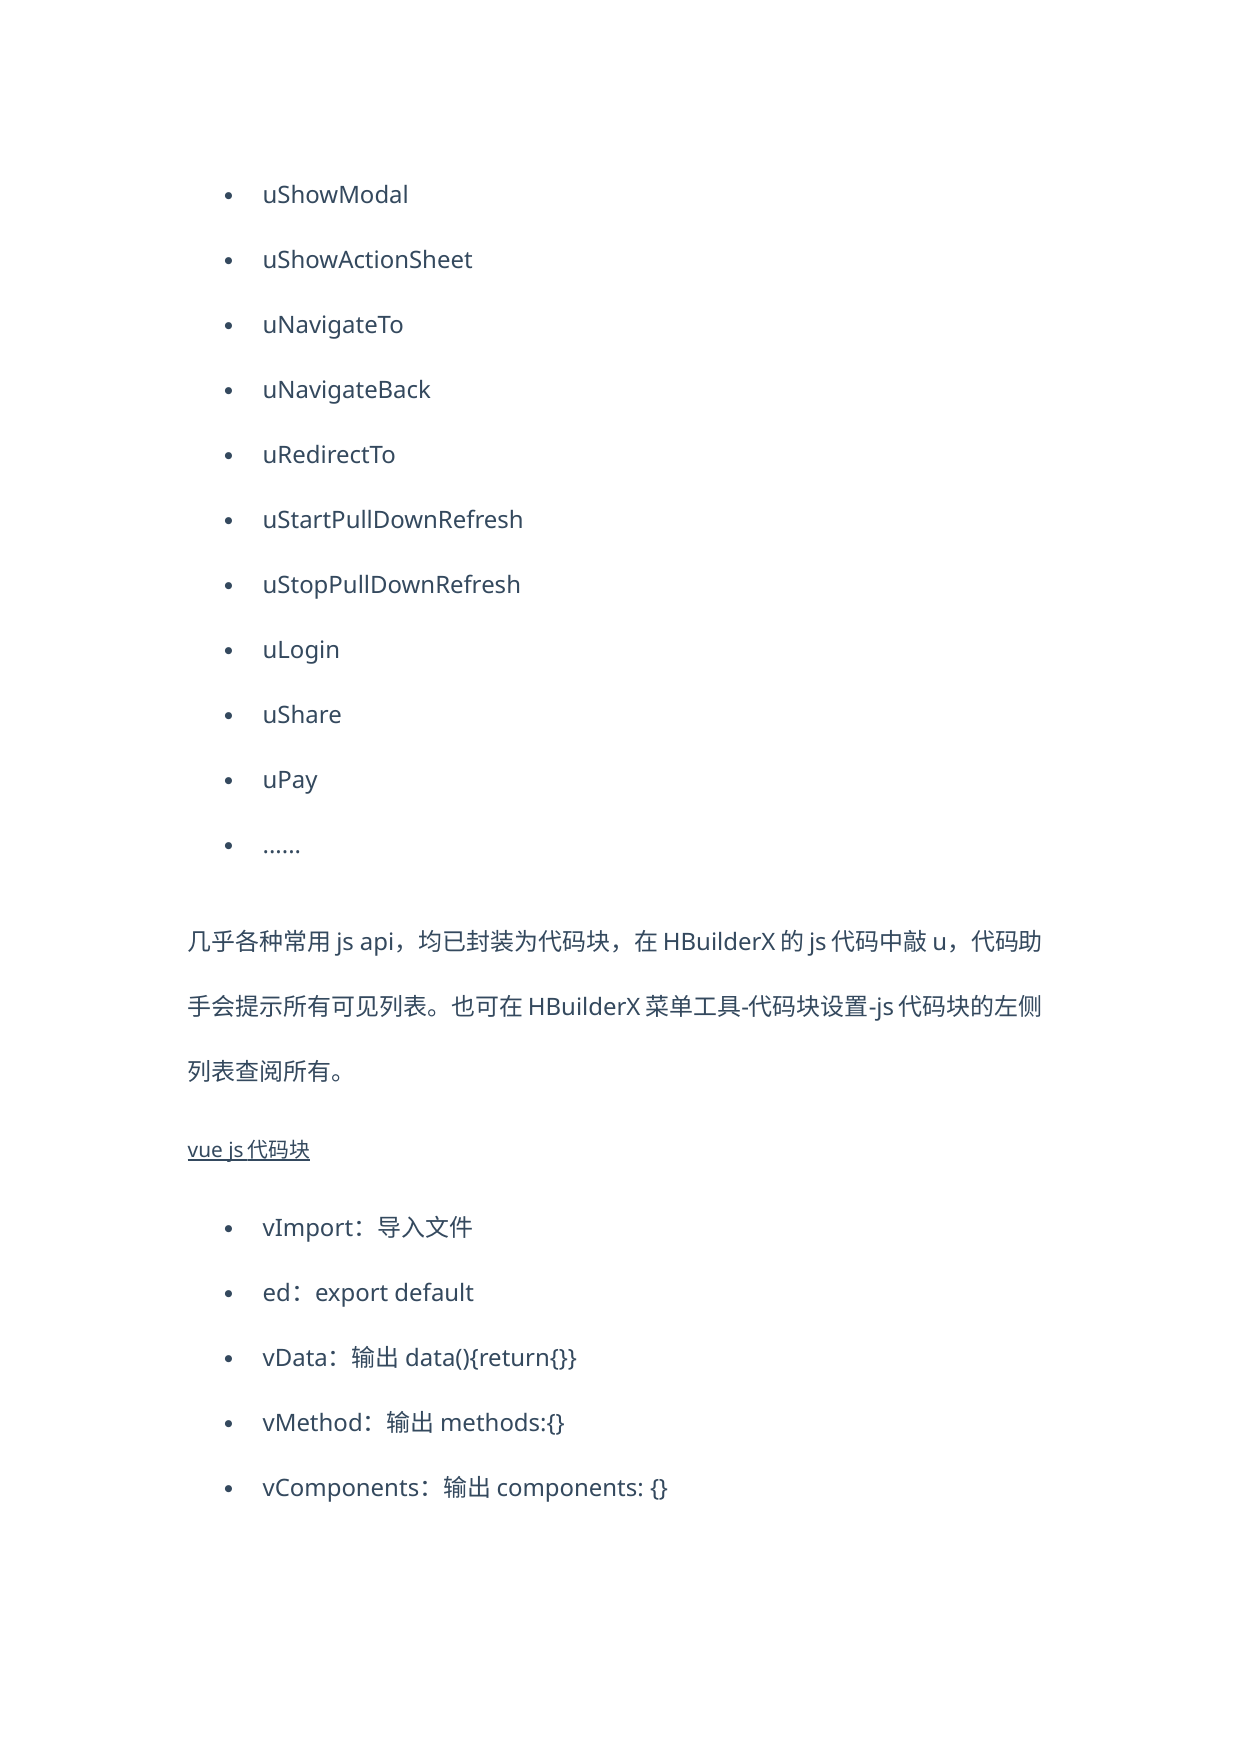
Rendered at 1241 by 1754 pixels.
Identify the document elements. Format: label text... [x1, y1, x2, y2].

list vImport：导入文件 [225, 1194, 1053, 1259]
list uShowModal [225, 162, 1053, 227]
list uPay [225, 747, 1053, 812]
list vData：输出 data(){return{}} [225, 1324, 1053, 1389]
subtitle vue js代码块 [187, 1132, 1053, 1164]
list uShowActionSheet [225, 227, 1053, 292]
list vMethod：输出 methods:{} [225, 1389, 1053, 1454]
list uStopPullDownRefresh [225, 552, 1053, 617]
list uNavigateBack [225, 357, 1053, 422]
list vComponents：输出 components: {} [225, 1454, 1053, 1519]
list uLogin [225, 617, 1053, 682]
list ed：export default [225, 1259, 1053, 1324]
list uNavigateTo [225, 292, 1053, 357]
list ...... [225, 812, 1053, 877]
list uStartPullDownRefresh [225, 487, 1053, 552]
list uShare [225, 682, 1053, 747]
list uRedirectTo [225, 422, 1053, 487]
text 几乎各种常用js api，均已封装为代码块，在HBuilderX的js代码中敲u，代码助手会提示所有可见列表。也可在HBuilderX菜单工具-代码块设置-js代码块的左侧列表查阅所有。 [187, 907, 1053, 1102]
